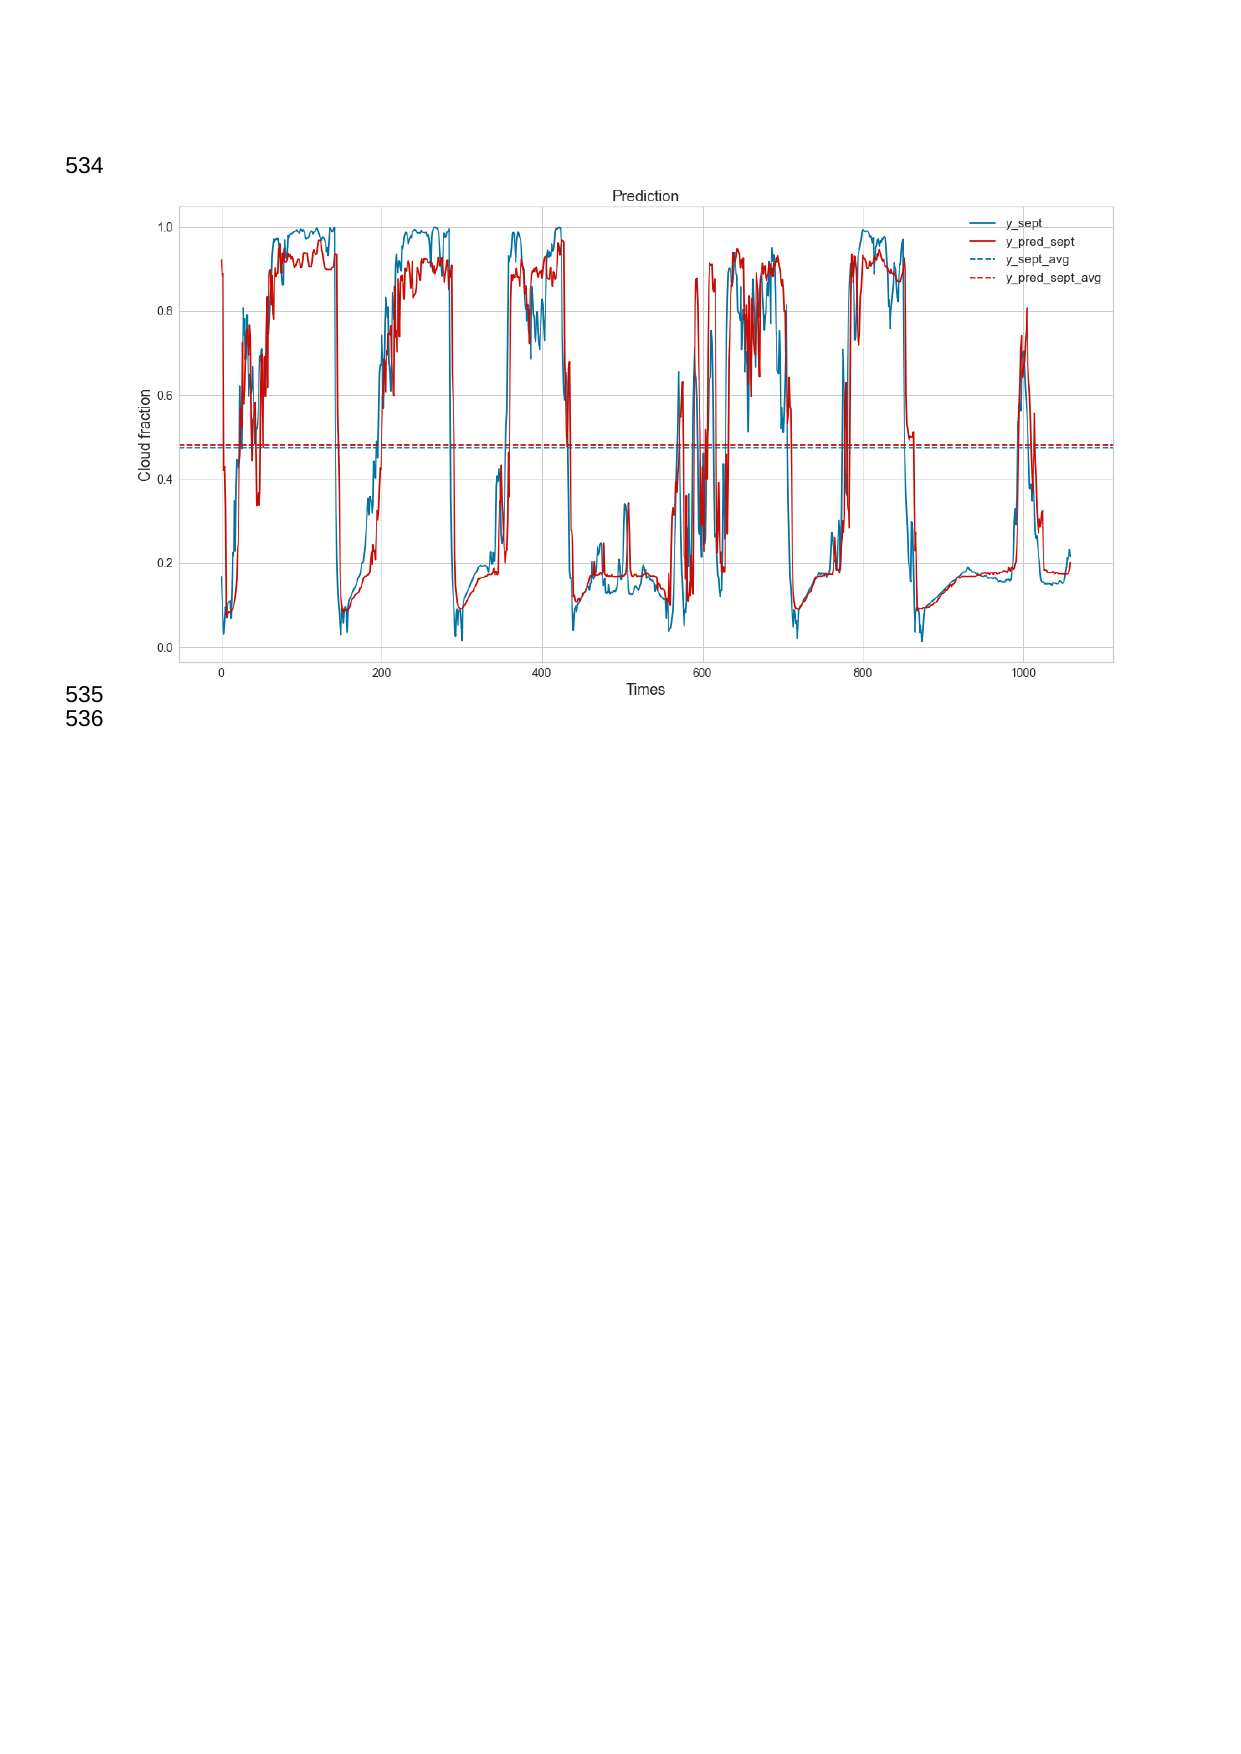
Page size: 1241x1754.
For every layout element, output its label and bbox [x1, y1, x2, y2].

picture [132, 178, 1129, 703]
